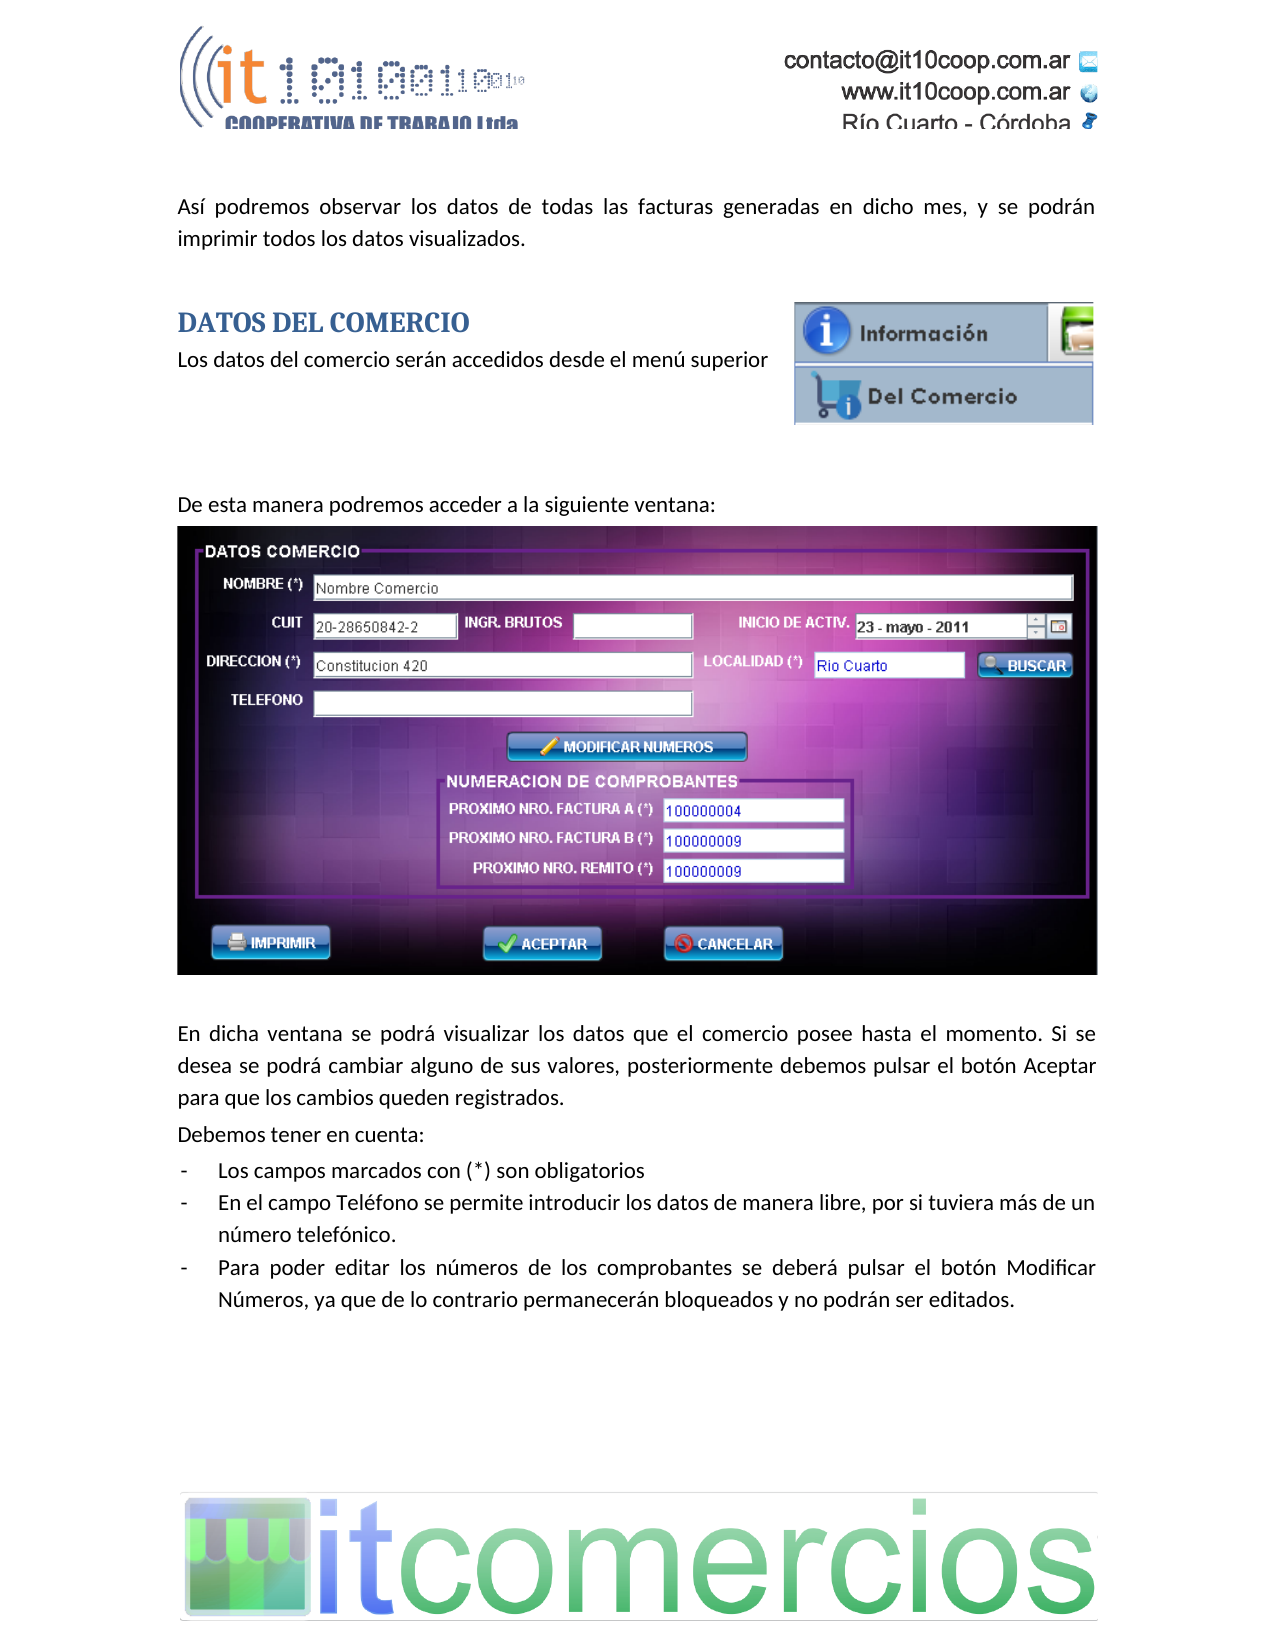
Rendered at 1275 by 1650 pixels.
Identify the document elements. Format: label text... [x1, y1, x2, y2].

list Para poder editar los números de los comprobantes se deberá pulsar el botón Modificar Números, ya que de lo contrario permanecerán bloqueados y no podrán ser editados. [180, 1253, 1098, 1313]
picture [178, 1487, 1096, 1622]
text Debemos tener en cuenta: [177, 1120, 1098, 1148]
picture [177, 526, 1098, 975]
text En dicha ventana se podrá visualizar los datos que el comercio posee hasta el momento. Si se desea se podrá cambiar alguno de sus valores, posteriormente debemos pulsar el botón Aceptar para que los cambios queden registrados. [177, 1019, 1098, 1111]
list Los campos marcados con (*) son obligatorios [180, 1156, 1098, 1184]
text Los datos del comercio serán accedidos desde el menú superior [177, 345, 794, 373]
picture [178, 25, 1096, 129]
picture [794, 302, 1094, 425]
list En el campo Teléfono se permite introducir los datos de manera libre, por si tuviera más de un número telefónico. [180, 1188, 1098, 1248]
text Así podremos observar los datos de todas las facturas generadas en dicho mes, y se podrán imprimir todos los datos visualizados. [177, 192, 1098, 252]
text De esta manera podremos acceder a la siguiente ventana: [177, 490, 1098, 518]
subtitle DATOS DEL COMERCIO [177, 306, 794, 340]
